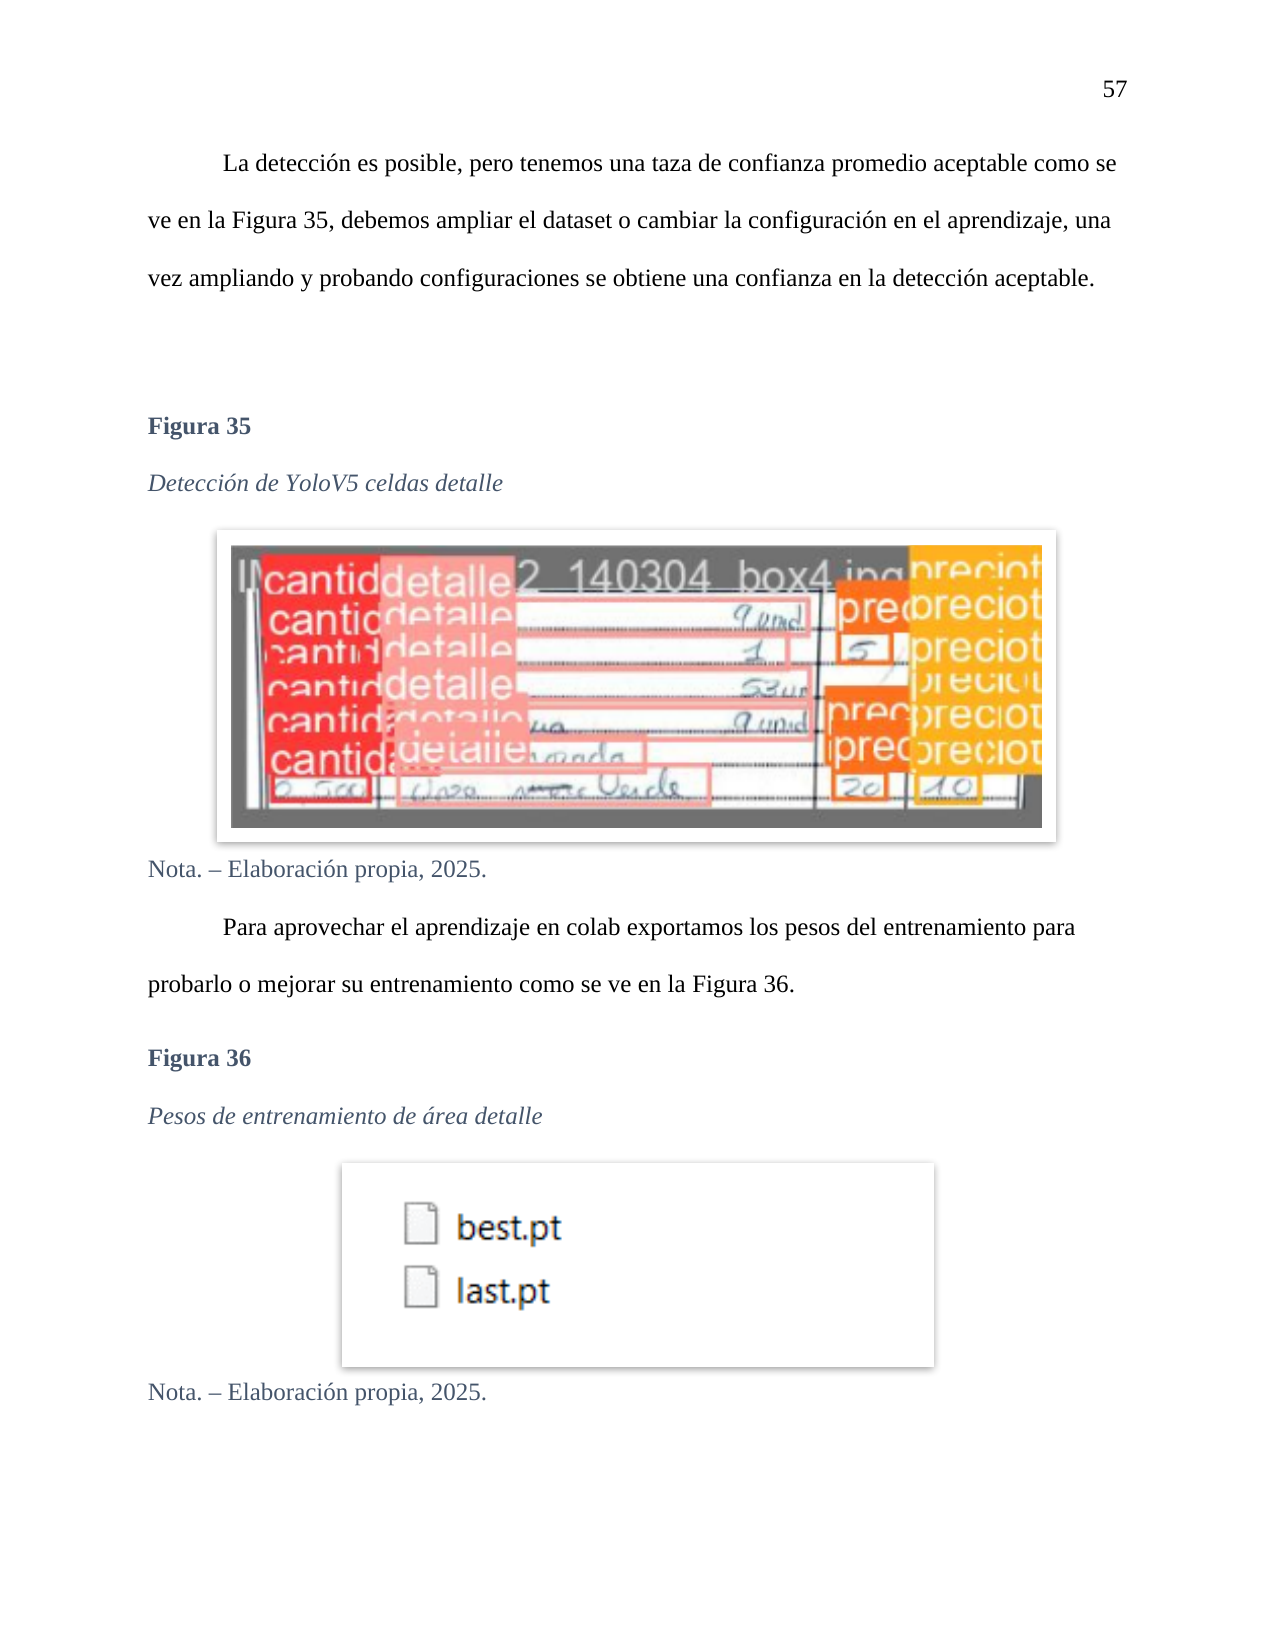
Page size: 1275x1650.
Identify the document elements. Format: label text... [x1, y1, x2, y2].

text Para aprovechar el aprendizaje en colab exportamos los pesos del entrenamiento para probarlo o mejorar su entrenamiento como se ve en la Figura 36. [148, 912, 1127, 998]
text Nota. – Elaboración propia, 2025. [148, 854, 1127, 883]
picture [231, 545, 1042, 828]
picture [356, 1177, 919, 1353]
text La detección es posible, pero tenemos una taza de confianza promedio aceptable como se ve en la Figura 35, debemos ampliar el dataset o cambiar la configuración en el aprendizaje, una vez ampliando y probando configuraciones se obtiene una confianza en la detección aceptable. [148, 148, 1127, 291]
text Nota. – Elaboración propia, 2025. [148, 1377, 1127, 1406]
text Figura 35 Detección de YoloV5 celdas detalle [148, 411, 1127, 497]
text Figura 36 Pesos de entrenamiento de área detalle [148, 1043, 1127, 1130]
